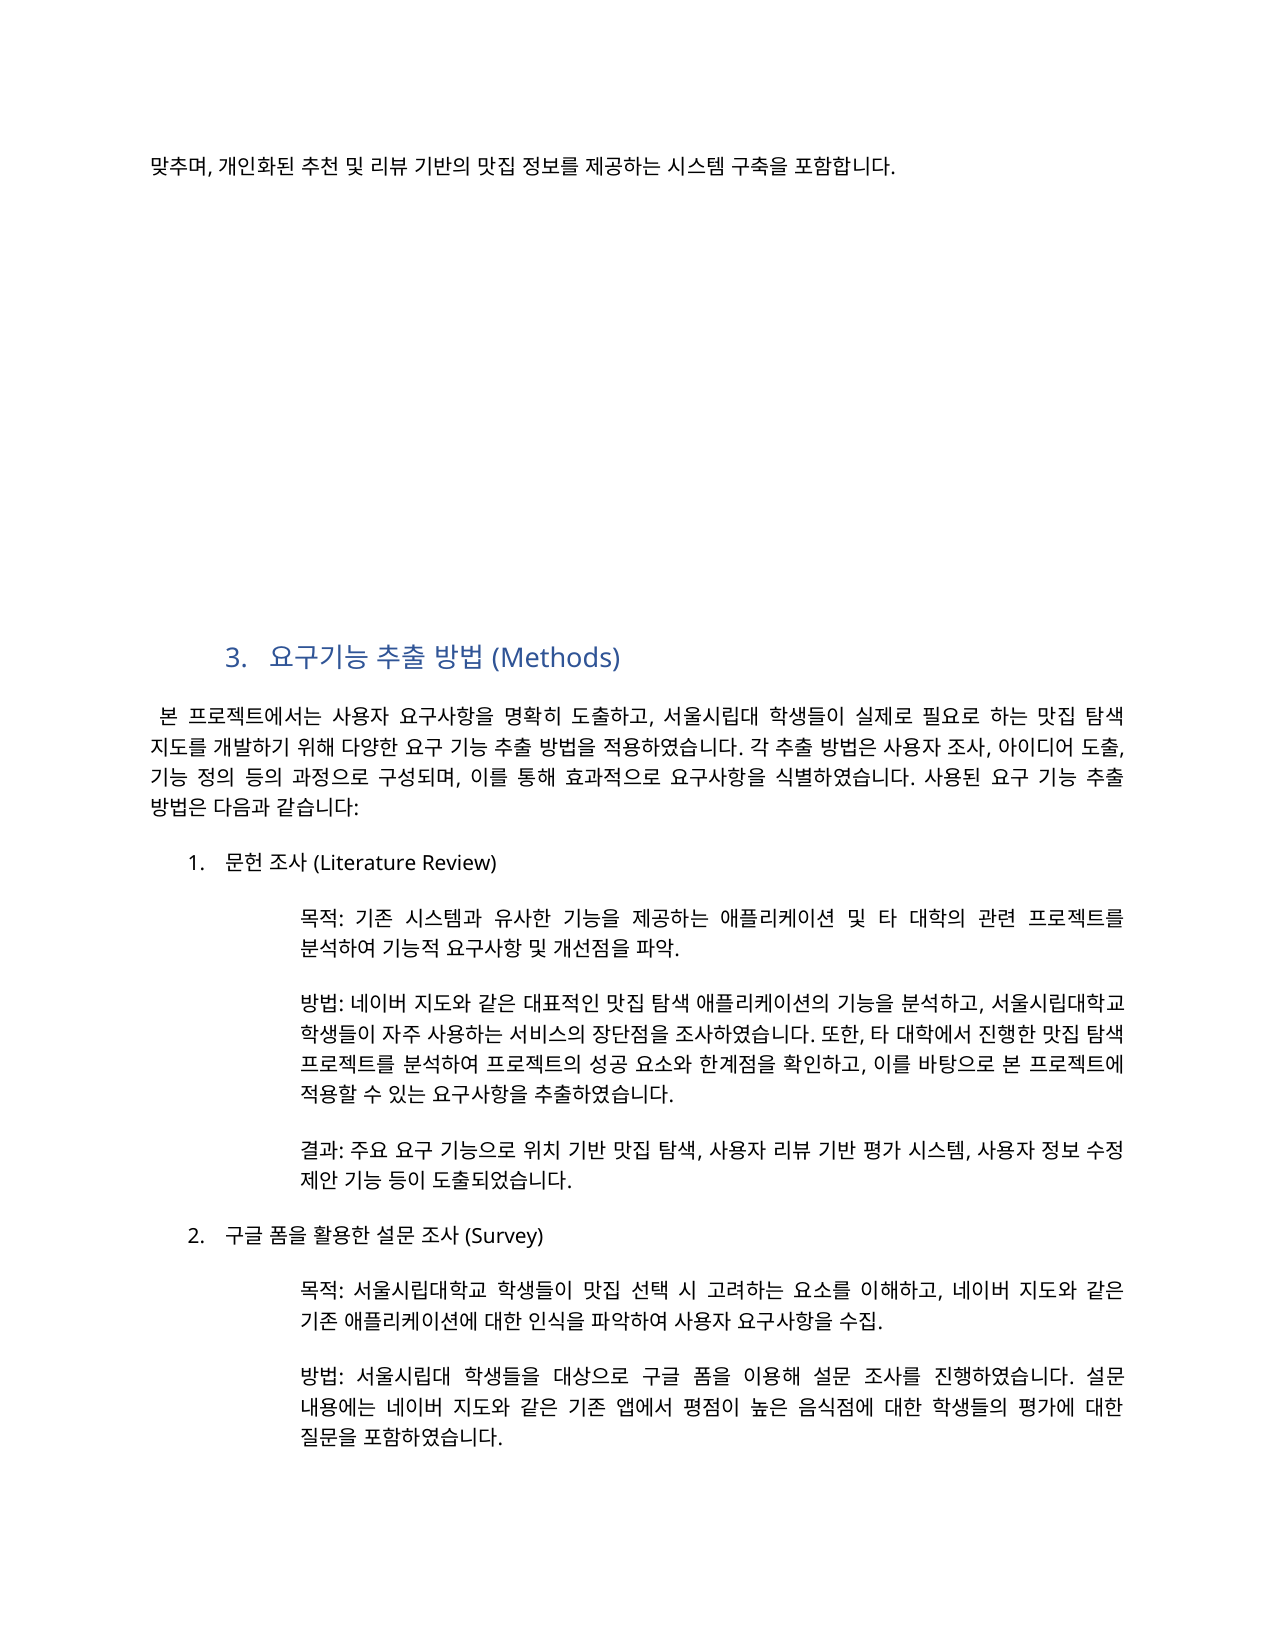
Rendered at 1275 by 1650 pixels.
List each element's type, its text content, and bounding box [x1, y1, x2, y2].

list 문헌 조사 (Literature Review) [187, 847, 1125, 877]
text 본 프로젝트에서는 사용자 요구사항을 명확히 도출하고, 서울시립대 학생들이 실제로 필요로 하는 맛집 탐색 지도를 개발하기 위해 다양한 요구 기능 추출 방법을 적용하였습니다. 각 추출 방법은 사용자 조사, 아이디어 도출, 기능 정의 등의 과정으로 구성되며, 이를 통해 효과적으로 요구사항을 식별하였습니다. 사용된 요구 기능 추출 방법은 다음과 같습니다: [150, 700, 1125, 822]
list 구글 폼을 활용한 설문 조사 (Survey) [187, 1219, 1125, 1250]
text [150, 150, 1125, 180]
text 목적: 기존 시스템과 유사한 기능을 제공하는 애플리케이션 및 타 대학의 관련 프로젝트를 분석하여 기능적 요구사항 및 개선점을 파악. [300, 902, 1125, 963]
subtitle 요구기능 추출 방법 (Methods) [225, 636, 1125, 675]
text 결과: 주요 요구 기능으로 위치 기반 맛집 탐색, 사용자 리뷰 기반 평가 시스템, 사용자 정보 수정 제안 기능 등이 도출되었습니다. [300, 1134, 1125, 1194]
text 목적: 서울시립대학교 학생들이 맛집 선택 시 고려하는 요소를 이해하고, 네이버 지도와 같은 기존 애플리케이션에 대한 인식을 파악하여 사용자 요구사항을 수집. [300, 1275, 1125, 1335]
text 방법: 네이버 지도와 같은 대표적인 맛집 탐색 애플리케이션의 기능을 분석하고, 서울시립대학교 학생들이 자주 사용하는 서비스의 장단점을 조사하였습니다. 또한, 타 대학에서 진행한 맛집 탐색 프로젝트를 분석하여 프로젝트의 성공 요소와 한계점을 확인하고, 이를 바탕으로 본 프로젝트에 적용할 수 있는 요구사항을 추출하였습니다. [300, 988, 1125, 1109]
text 방법: 서울시립대 학생들을 대상으로 구글 폼을 이용해 설문 조사를 진행하였습니다. 설문 내용에는 네이버 지도와 같은 기존 앱에서 평점이 높은 음식점에 대한 학생들의 평가에 대한 질문을 포함하였습니다. [300, 1360, 1125, 1451]
